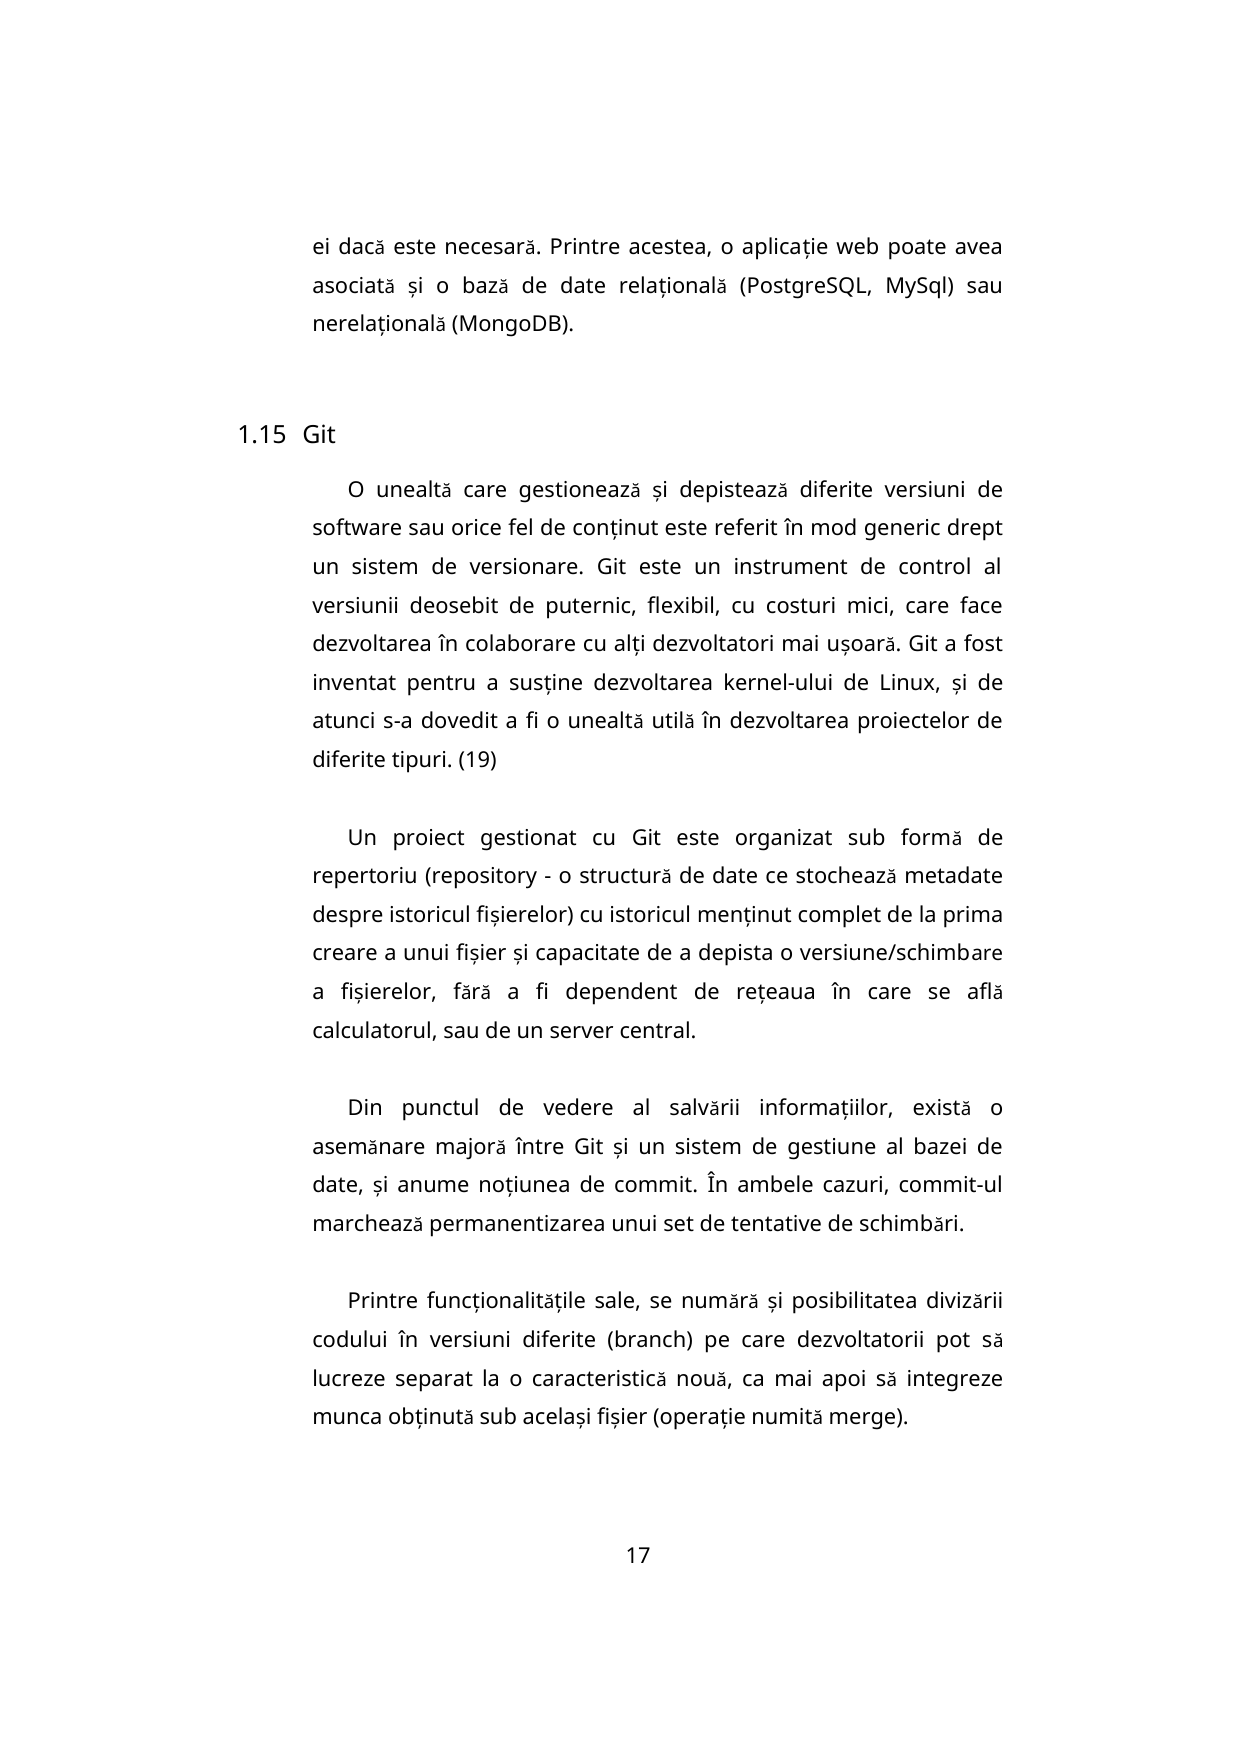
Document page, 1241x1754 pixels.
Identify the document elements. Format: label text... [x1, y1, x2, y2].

text Din punctul de vedere al salvării informațiilor, există o asemănare majoră între Git și un sistem de gestiune al bazei de date, și anume noțiunea de commit. În ambele cazuri, commit-ul marchează permanentizarea unui set de tentative de schimbări. [312, 1092, 1003, 1238]
text Un proiect gestionat cu Git este organizat sub formă de repertoriu (repository - o structură de date ce stochează metadate despre istoricul fișierelor) cu istoricul menținut complet de la prima creare a unui fișier și capacitate de a depista o versiune/schimbare a fișierelor, fără a fi dependent de rețeaua în care se află calculatorul, sau de un server central. [312, 821, 1003, 1044]
text O unealtă care gestionează și depistează diferite versiuni de software sau orice fel de conținut este referit în mod generic drept un sistem de versionare. Git este un instrument de control al versiunii deosebit de puternic, flexibil, cu costuri mici, care face dezvoltarea în colaborare cu alți dezvoltatori mai ușoară. Git a fost inventat pentru a susține dezvoltarea kernel-ului de Linux, și de atunci s-a dovedit a fi o unealtă utilă în dezvoltarea proiectelor de diferite tipuri. [312, 474, 1003, 774]
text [312, 231, 1003, 338]
subtitle Git [237, 417, 1003, 451]
text Printre funcționalitățile sale, se numără și posibilitatea divizării codului în versiuni diferite (branch) pe care dezvoltatorii pot să lucreze separat la o caracteristică nouă, ca mai apoi să integreze munca obținută sub același fișier (operație numită merge). [312, 1285, 1003, 1431]
